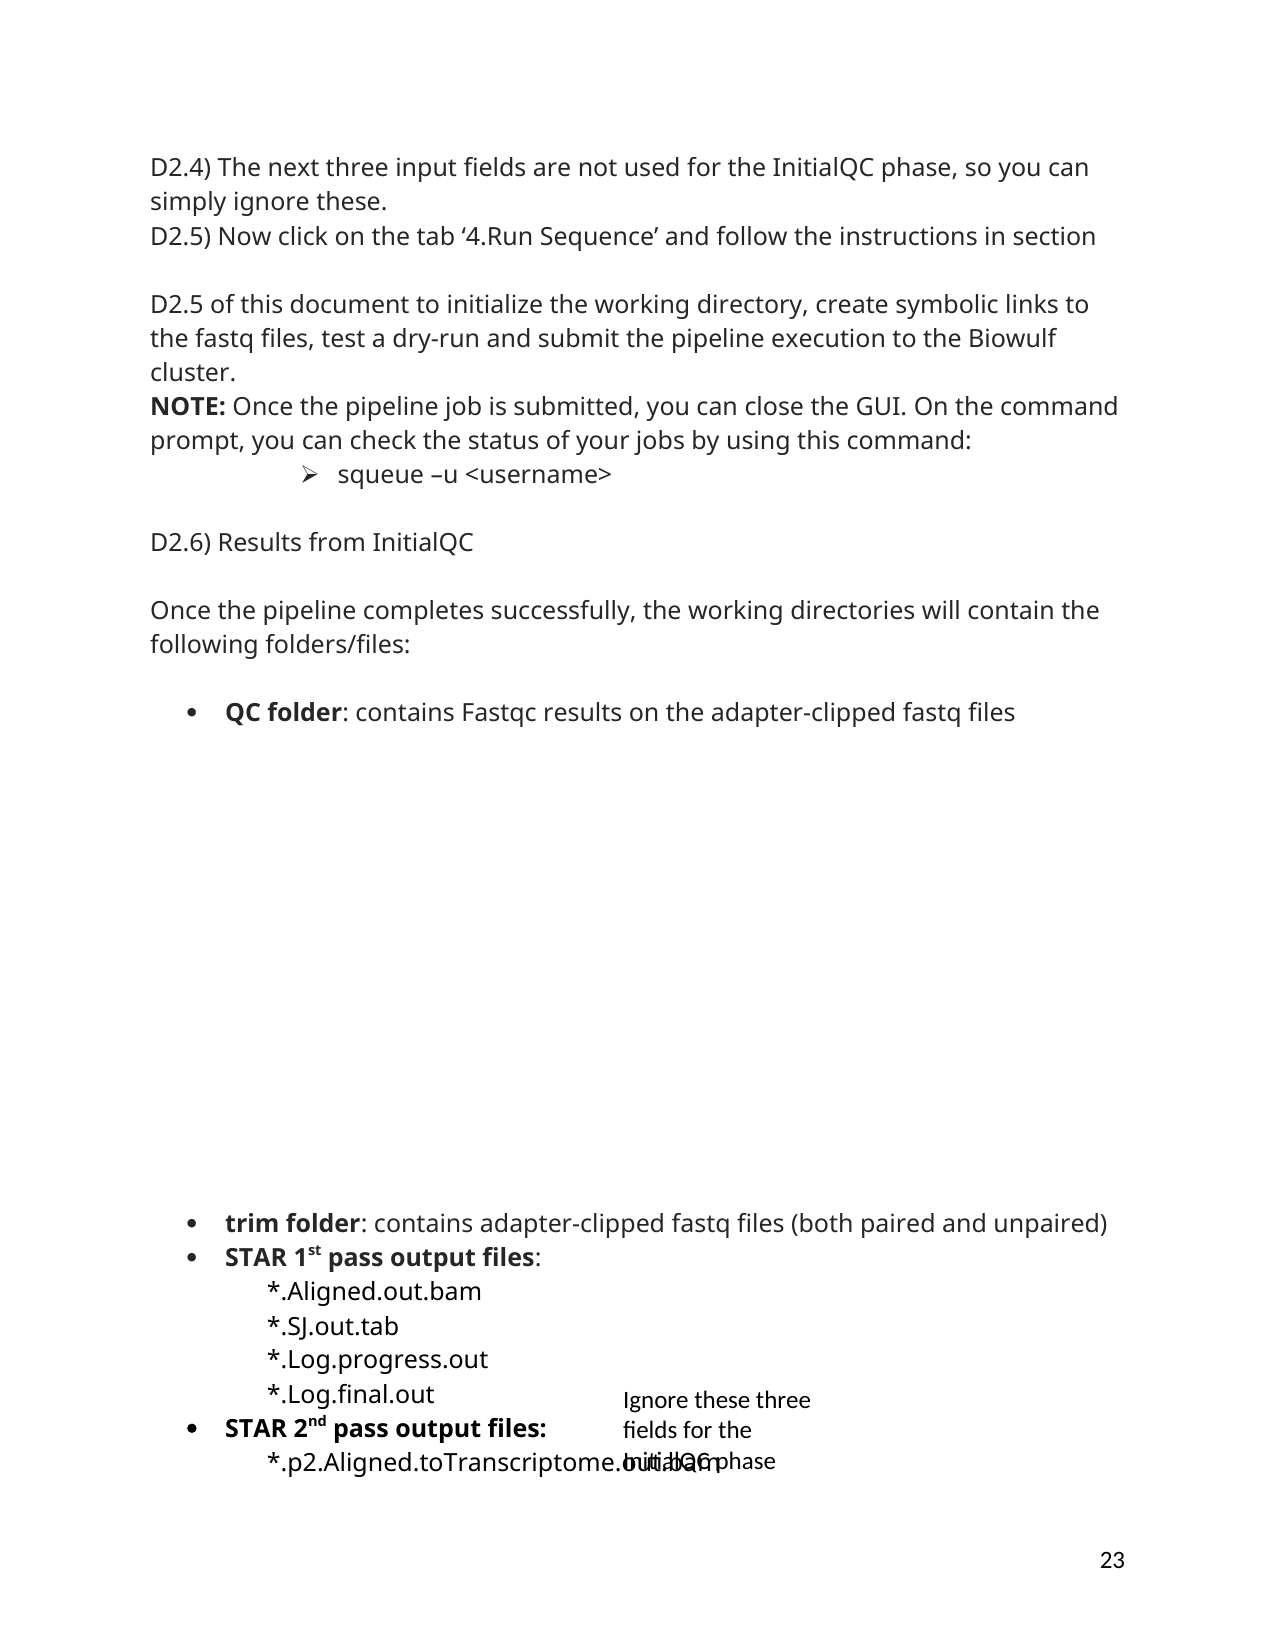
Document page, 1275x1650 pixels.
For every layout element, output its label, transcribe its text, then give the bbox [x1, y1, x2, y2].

text *.Log.progress.out [267, 1342, 1125, 1376]
list STAR 1st pass output files: [187, 1240, 1125, 1274]
text *.SJ.out.tab [267, 1308, 1125, 1342]
text D2.5) Now click on the tab ‘4.Run Sequence’ and follow the instructions in section [150, 218, 1125, 252]
text D2.6) Results from InitialQC [150, 525, 1125, 559]
text Once the pipeline completes successfully, the working directories will contain the following folders/files: [150, 593, 1125, 661]
list QC folder: contains Fastqc results on the adapter-clipped fastq files [187, 695, 1125, 729]
list squeue –u <username> [300, 457, 1125, 491]
text *.Aligned.out.bam [267, 1274, 1125, 1308]
list trim folder: contains adapter-clipped fastq files (both paired and unpaired) [187, 729, 1125, 1240]
text *.p2.Aligned.toTranscriptome.out.bam [267, 1444, 1125, 1478]
text NOTE: Once the pipeline job is submitted, you can close the GUI. On the command prompt, you can check the status of your jobs by using this command: [150, 388, 1125, 457]
text D2.4) The next three input fields are not used for the InitialQC phase, so you can simply ignore these. [150, 150, 1125, 218]
text *.Log.final.out [267, 1376, 1125, 1410]
text D2.5 of this document to initialize the working directory, create symbolic links to the fastq files, test a dry-run and submit the pipeline execution to the Biowulf cluster. [150, 286, 1125, 388]
list STAR 2nd pass output files: [187, 1410, 1125, 1444]
